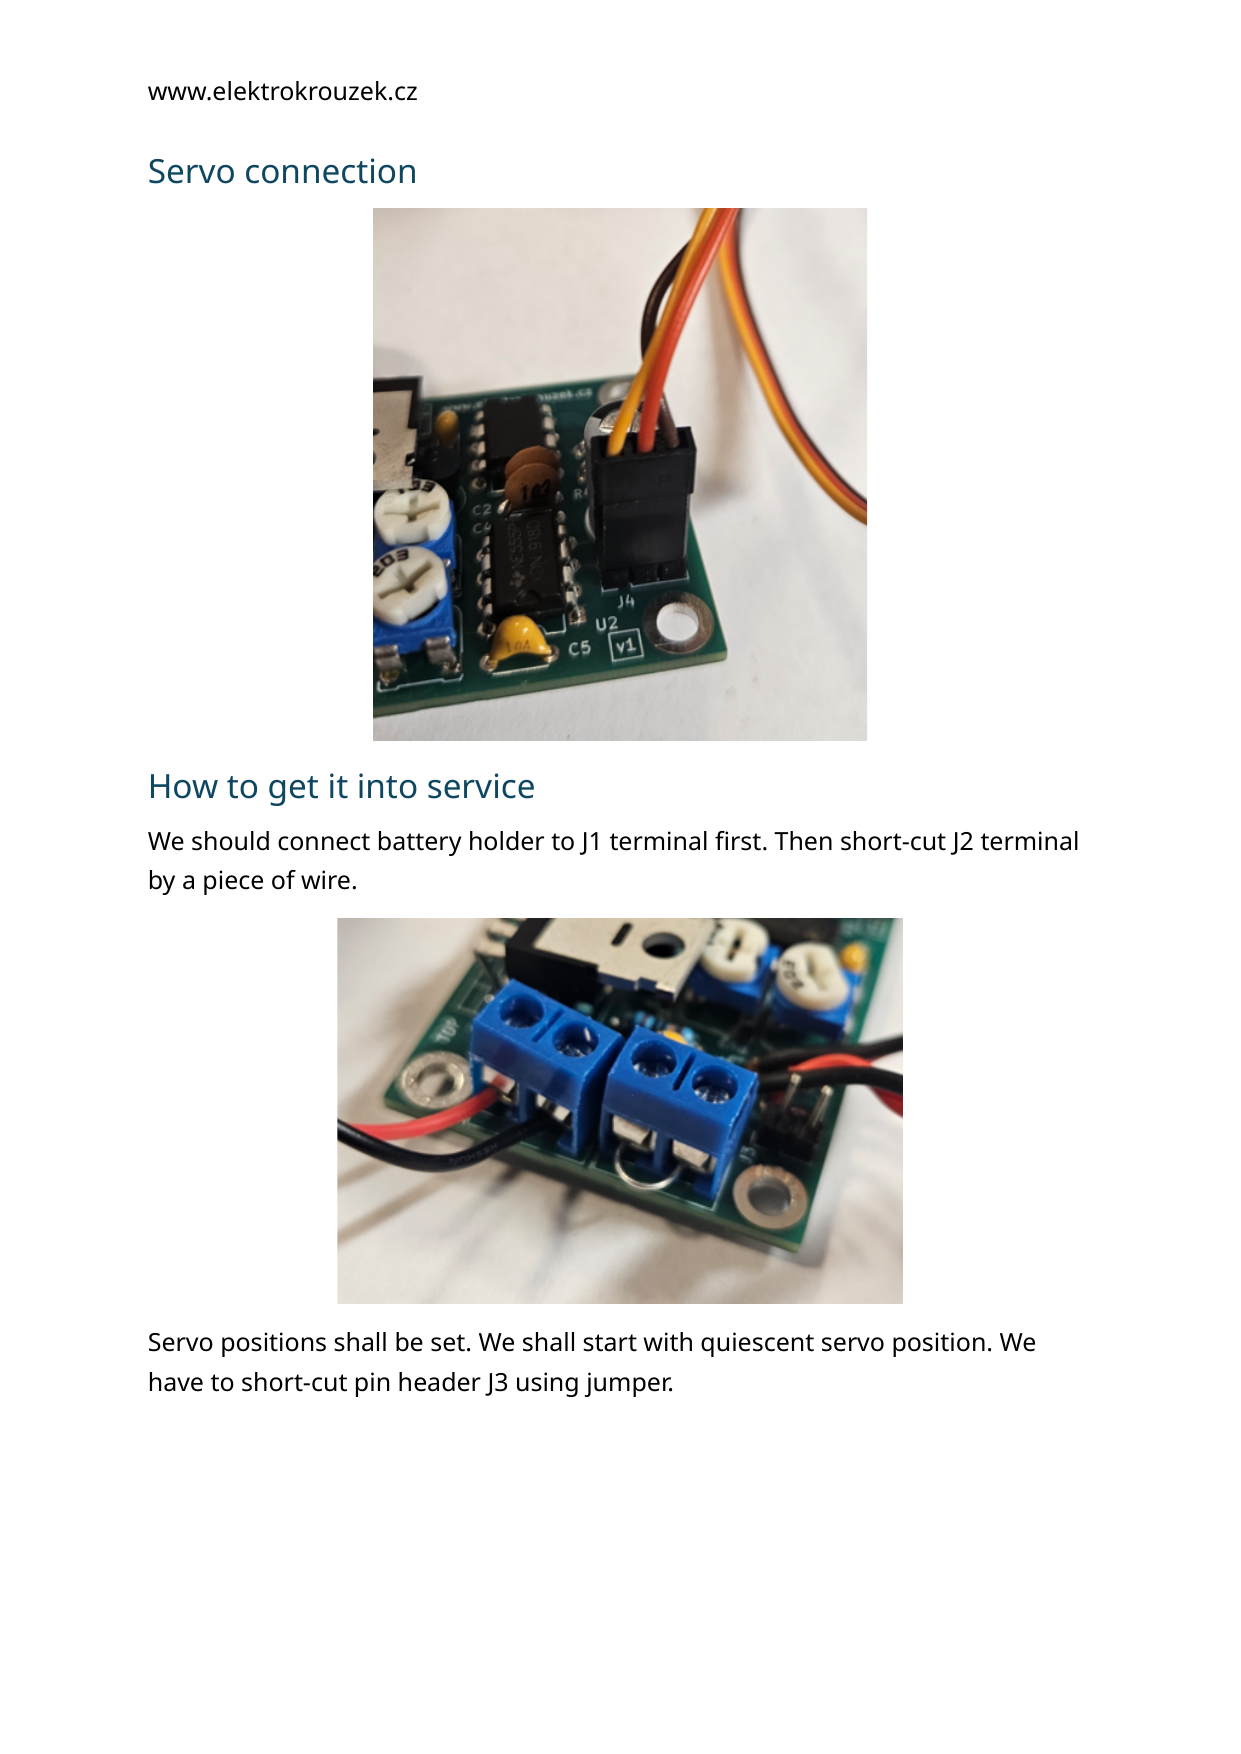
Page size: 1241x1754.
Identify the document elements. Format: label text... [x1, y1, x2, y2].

text Servo positions shall be set. We shall start with quiescent servo position. We have to short-cut pin header J3 using jumper. [148, 1325, 1093, 1398]
picture [337, 918, 903, 1304]
subtitle Servo connection [148, 148, 1093, 193]
subtitle How to get it into service [148, 763, 1093, 808]
text We should connect battery holder to J1 terminal first. Then short-cut J2 terminal by a piece of wire. [148, 823, 1093, 896]
picture [373, 208, 868, 741]
